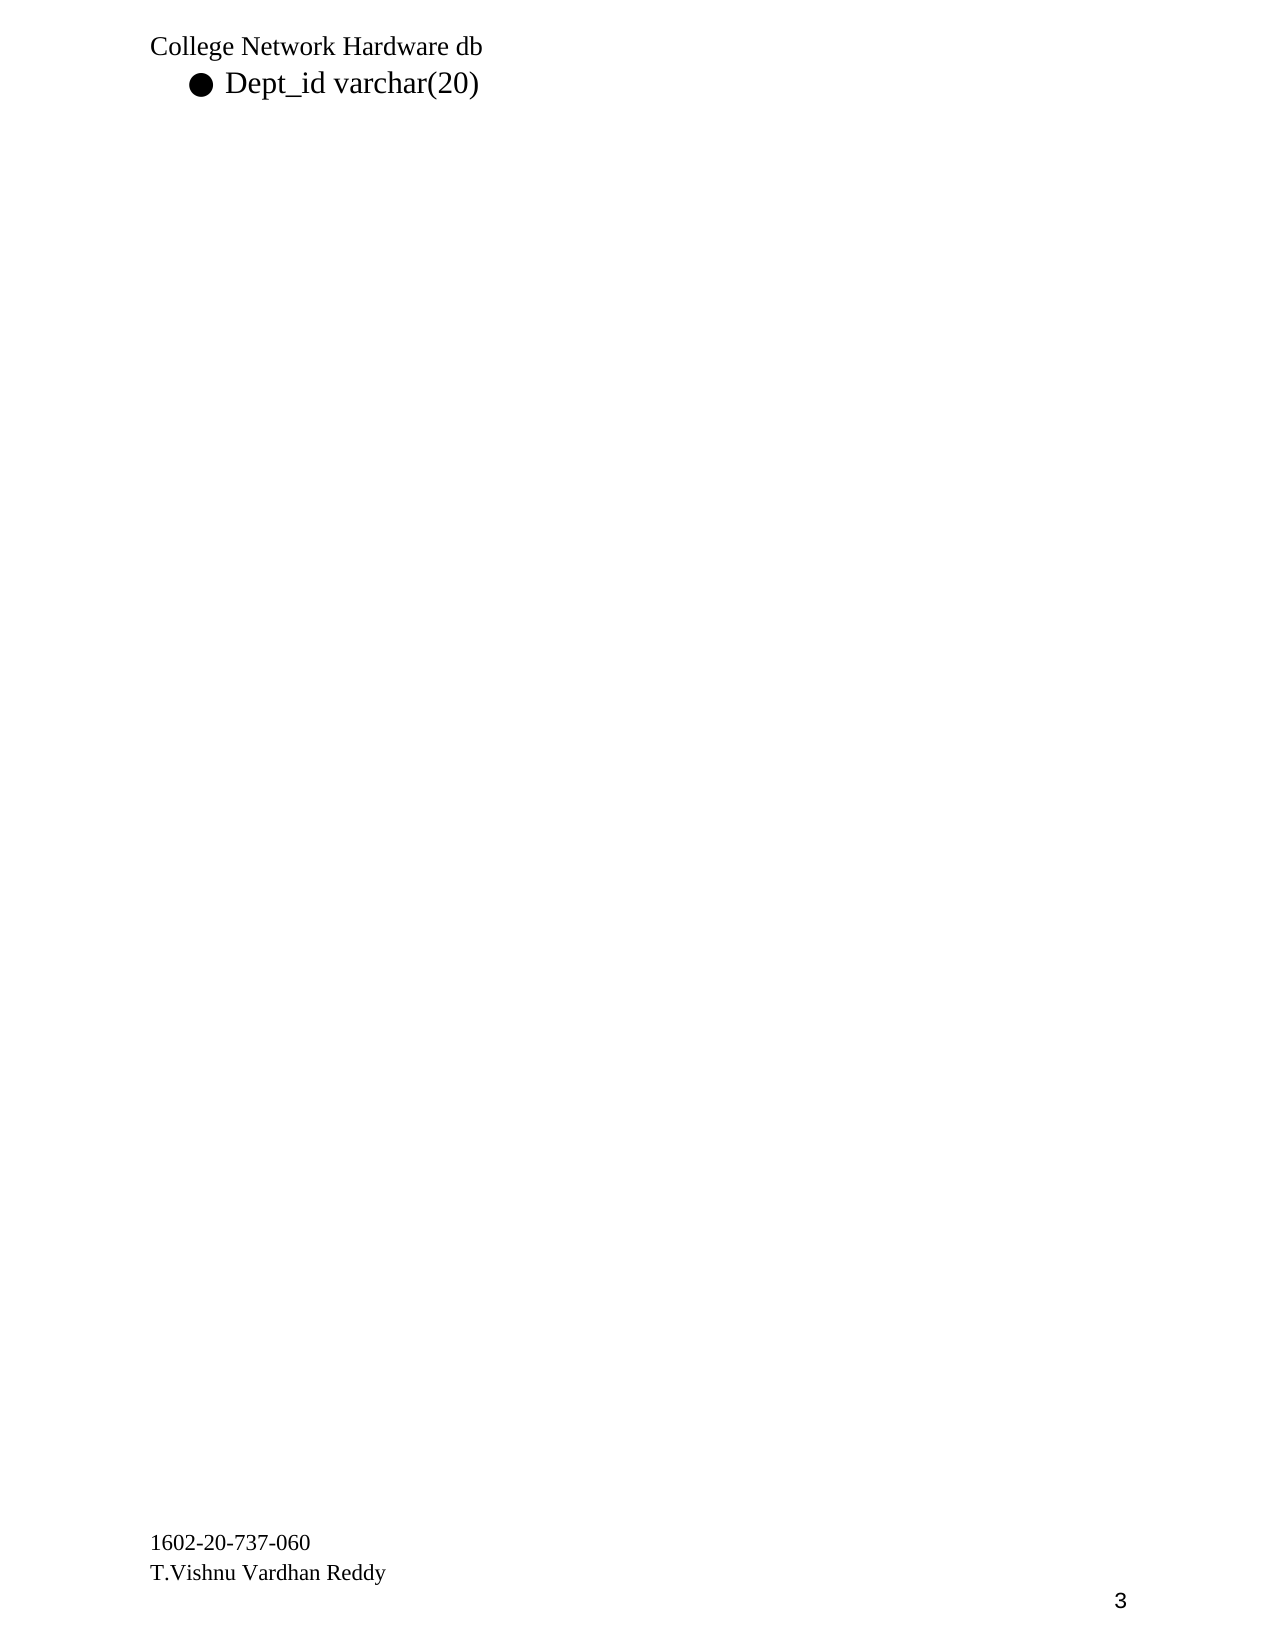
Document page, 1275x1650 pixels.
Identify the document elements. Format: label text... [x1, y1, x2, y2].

list Dept_id varchar(20) [187, 60, 1227, 103]
